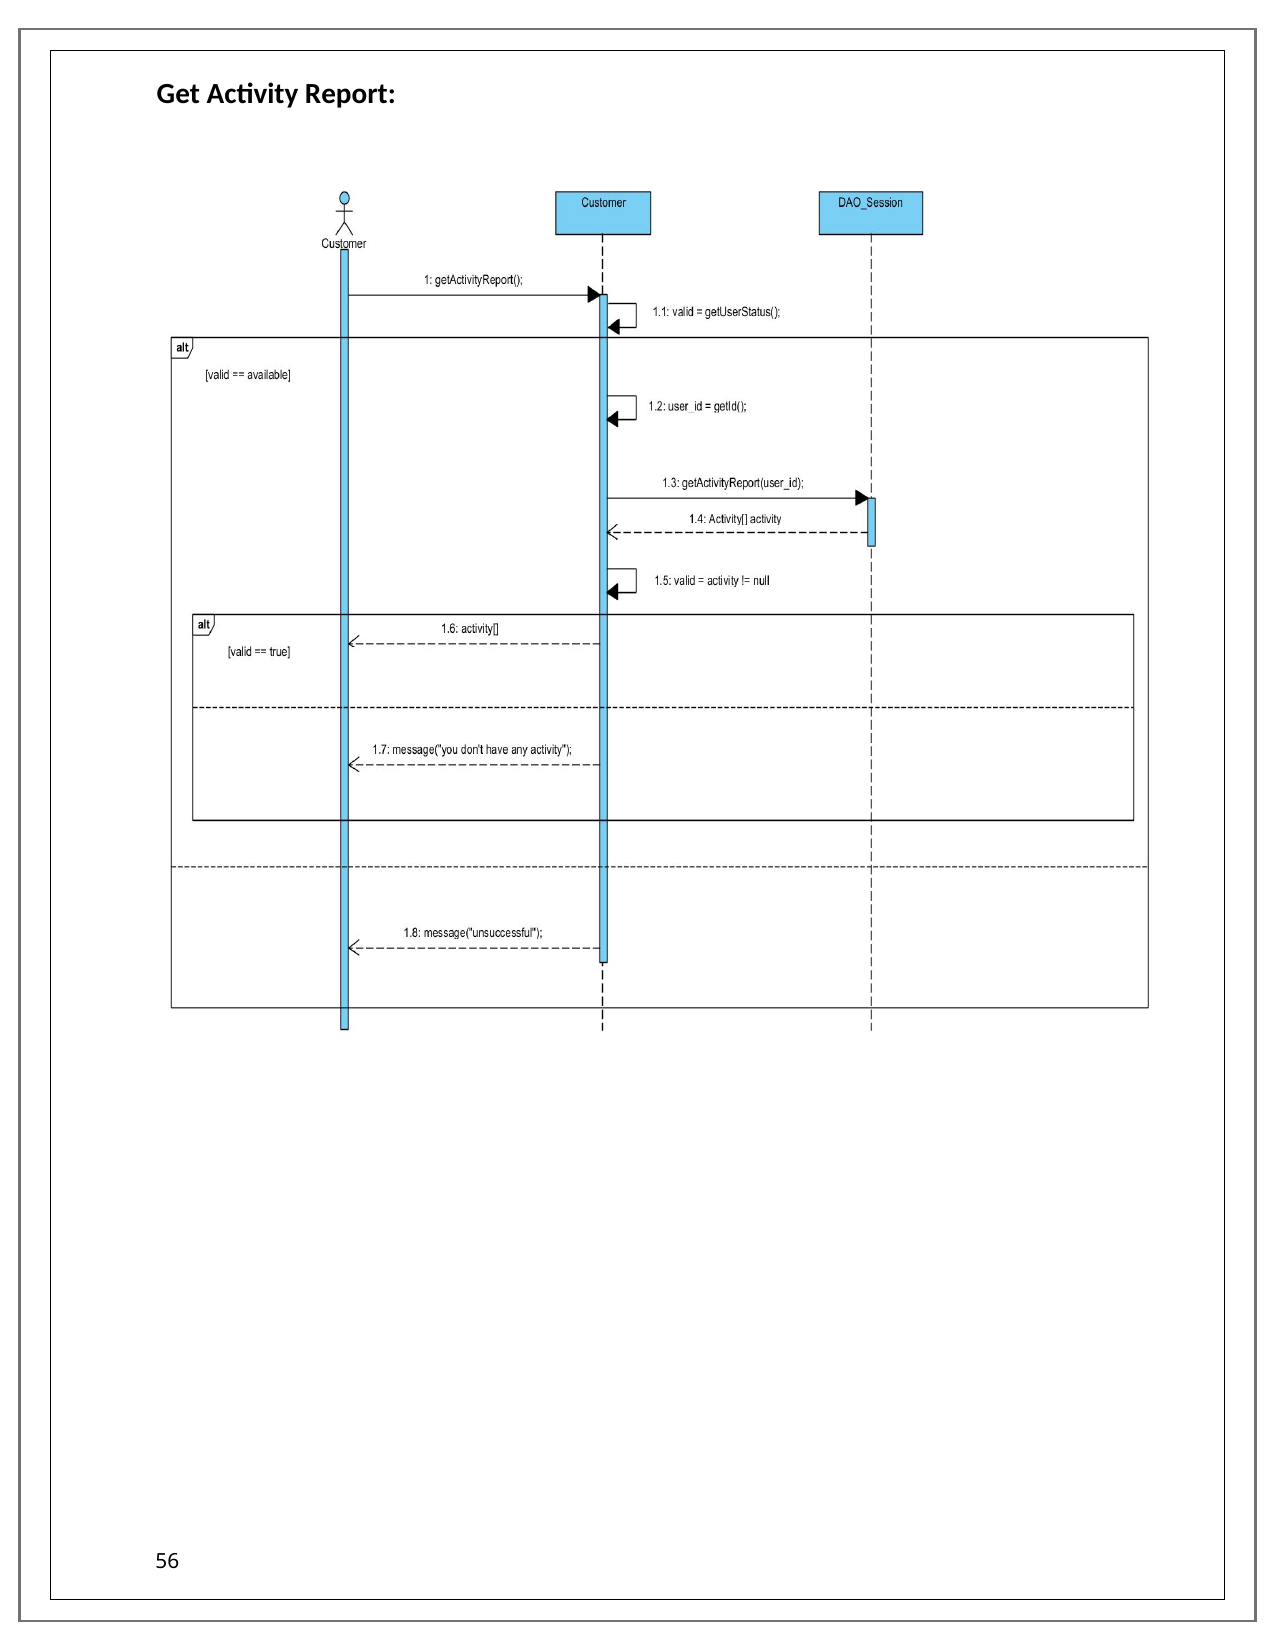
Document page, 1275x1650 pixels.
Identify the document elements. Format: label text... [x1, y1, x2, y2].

text Get Activity Report: [150, 75, 1125, 111]
picture [150, 179, 1180, 1113]
